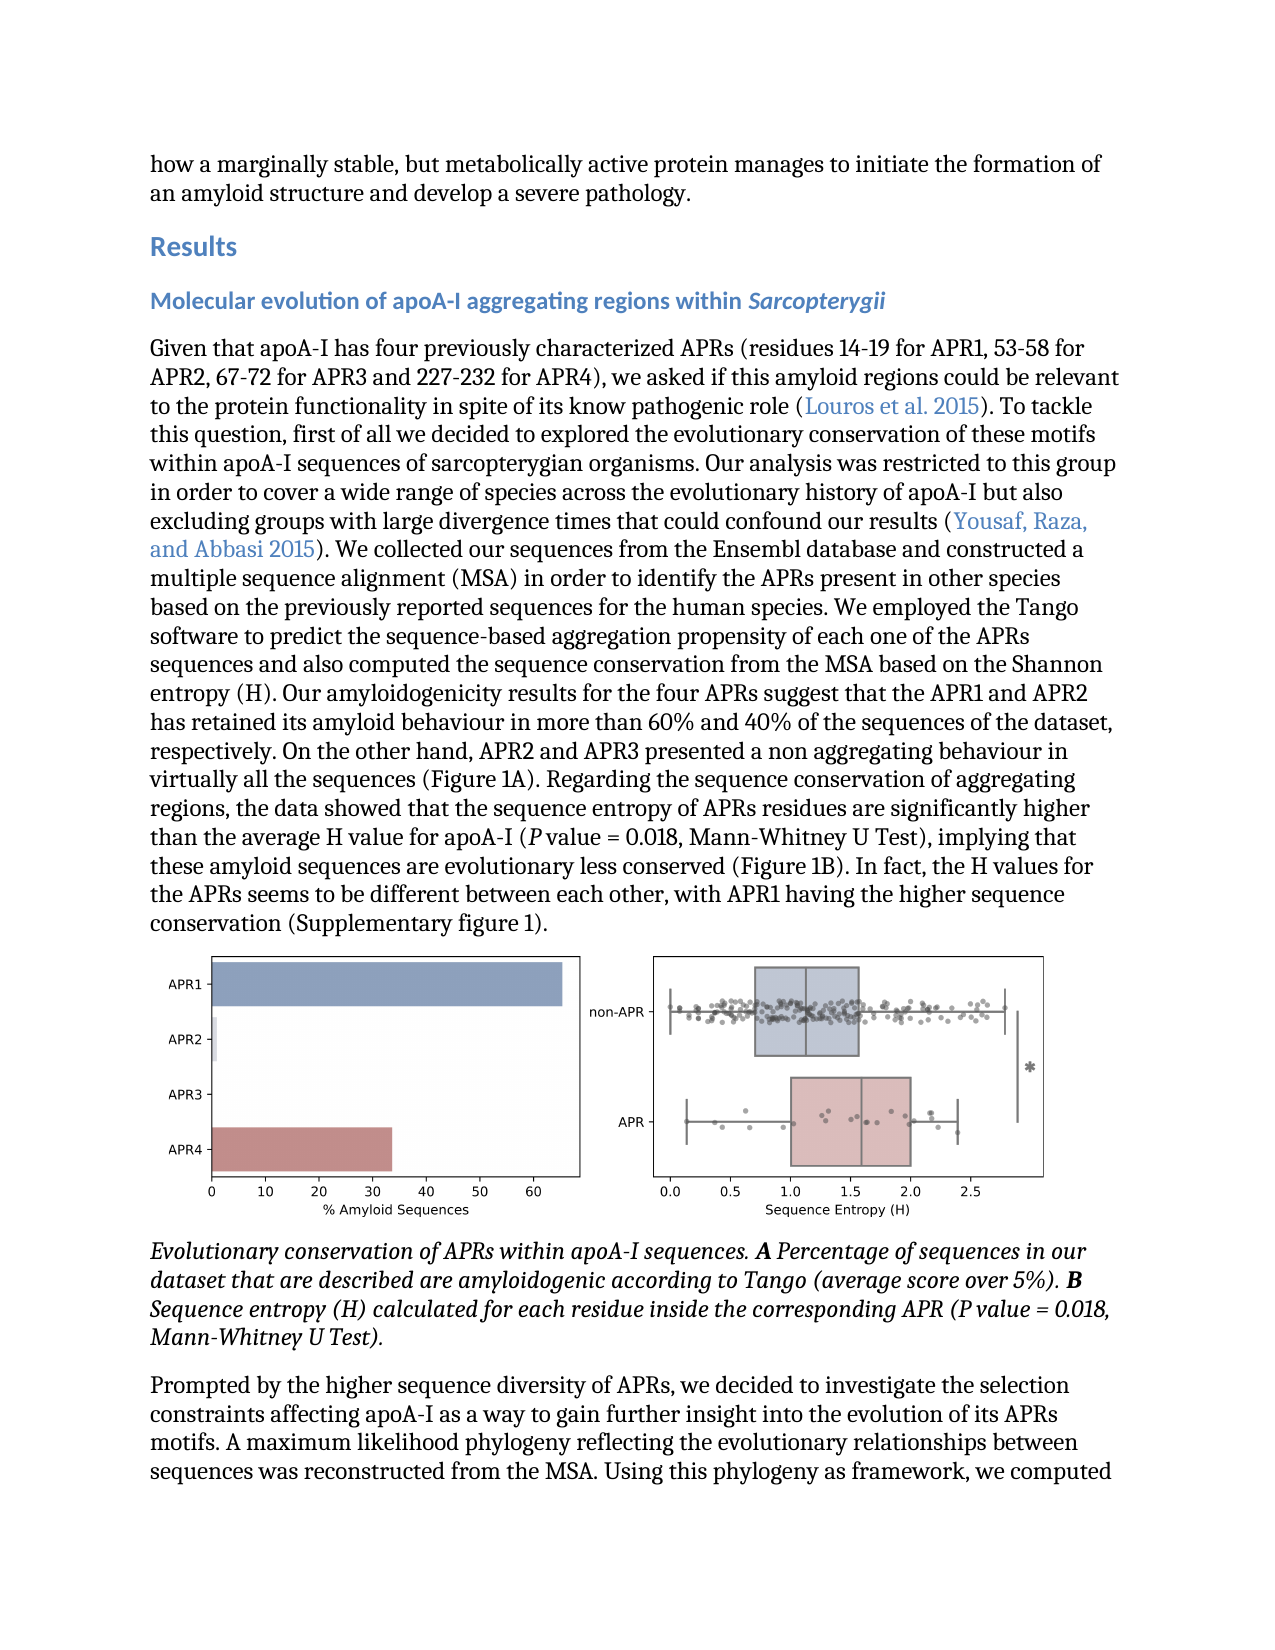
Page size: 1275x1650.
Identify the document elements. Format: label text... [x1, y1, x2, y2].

picture [168, 956, 1044, 1217]
text Given that apoA-I has four previously characterized APRs (residues 14-19 for APR1, 53-58 for APR2, 67-72 for APR3 and 227-232 for APR4), we asked if this amyloid regions could be relevant to the protein functionality in spite of its know pathogenic role (Louros et al. 2015). To tackle this question, first of all we decided to explored the evolutionary conservation of these motifs within apoA-I sequences of sarcopterygian organisms. Our analysis was restricted to this group in order to cover a wide range of species across the evolutionary history of apoA-I but also excluding groups with large divergence times that could confound our results (Yousaf, Raza, and Abbasi 2015). We collected our sequences from the Ensembl database and constructed a multiple sequence alignment (MSA) in order to identify the APRs present in other species based on the previously reported sequences for the human species. We employed the Tango software to predict the sequence-based aggregation propensity of each one of the APRs sequences and also computed the sequence conservation from the MSA based on the Shannon entropy (H). Our amyloidogenicity results for the four APRs suggest that the APR1 and APR2 has retained its amyloid behaviour in more than 60% and 40% of the sequences of the dataset, respectively. On the other hand, APR2 and APR3 presented a non aggregating behaviour in virtually all the sequences (Figure 1A). Regarding the sequence conservation of aggregating regions, the data showed that the sequence entropy of APRs residues are significantly higher than the average H value for apoA-I (P value = 0.018, Mann-Whitney U Test), implying that these amyloid sequences are evolutionary less conserved (Figure 1B). In fact, the H values for the APRs seems to be different between each other, with APR1 having the higher sequence conservation (Supplementary figure 1). [150, 334, 1125, 938]
subtitle Results [150, 228, 1125, 264]
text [150, 150, 1125, 207]
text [150, 1371, 1125, 1486]
text Evolutionary conservation of APRs within apoA-I sequences. A Percentage of sequences in our dataset that are described are amyloidogenic according to Tango (average score over 5%). B Sequence entropy (H) calculated for each residue inside the corresponding APR (P value = 0.018, Mann-Whitney U Test). [150, 1237, 1125, 1352]
subtitle Molecular evolution of apoA-I aggregating regions within Sarcopterygii [150, 285, 1125, 315]
